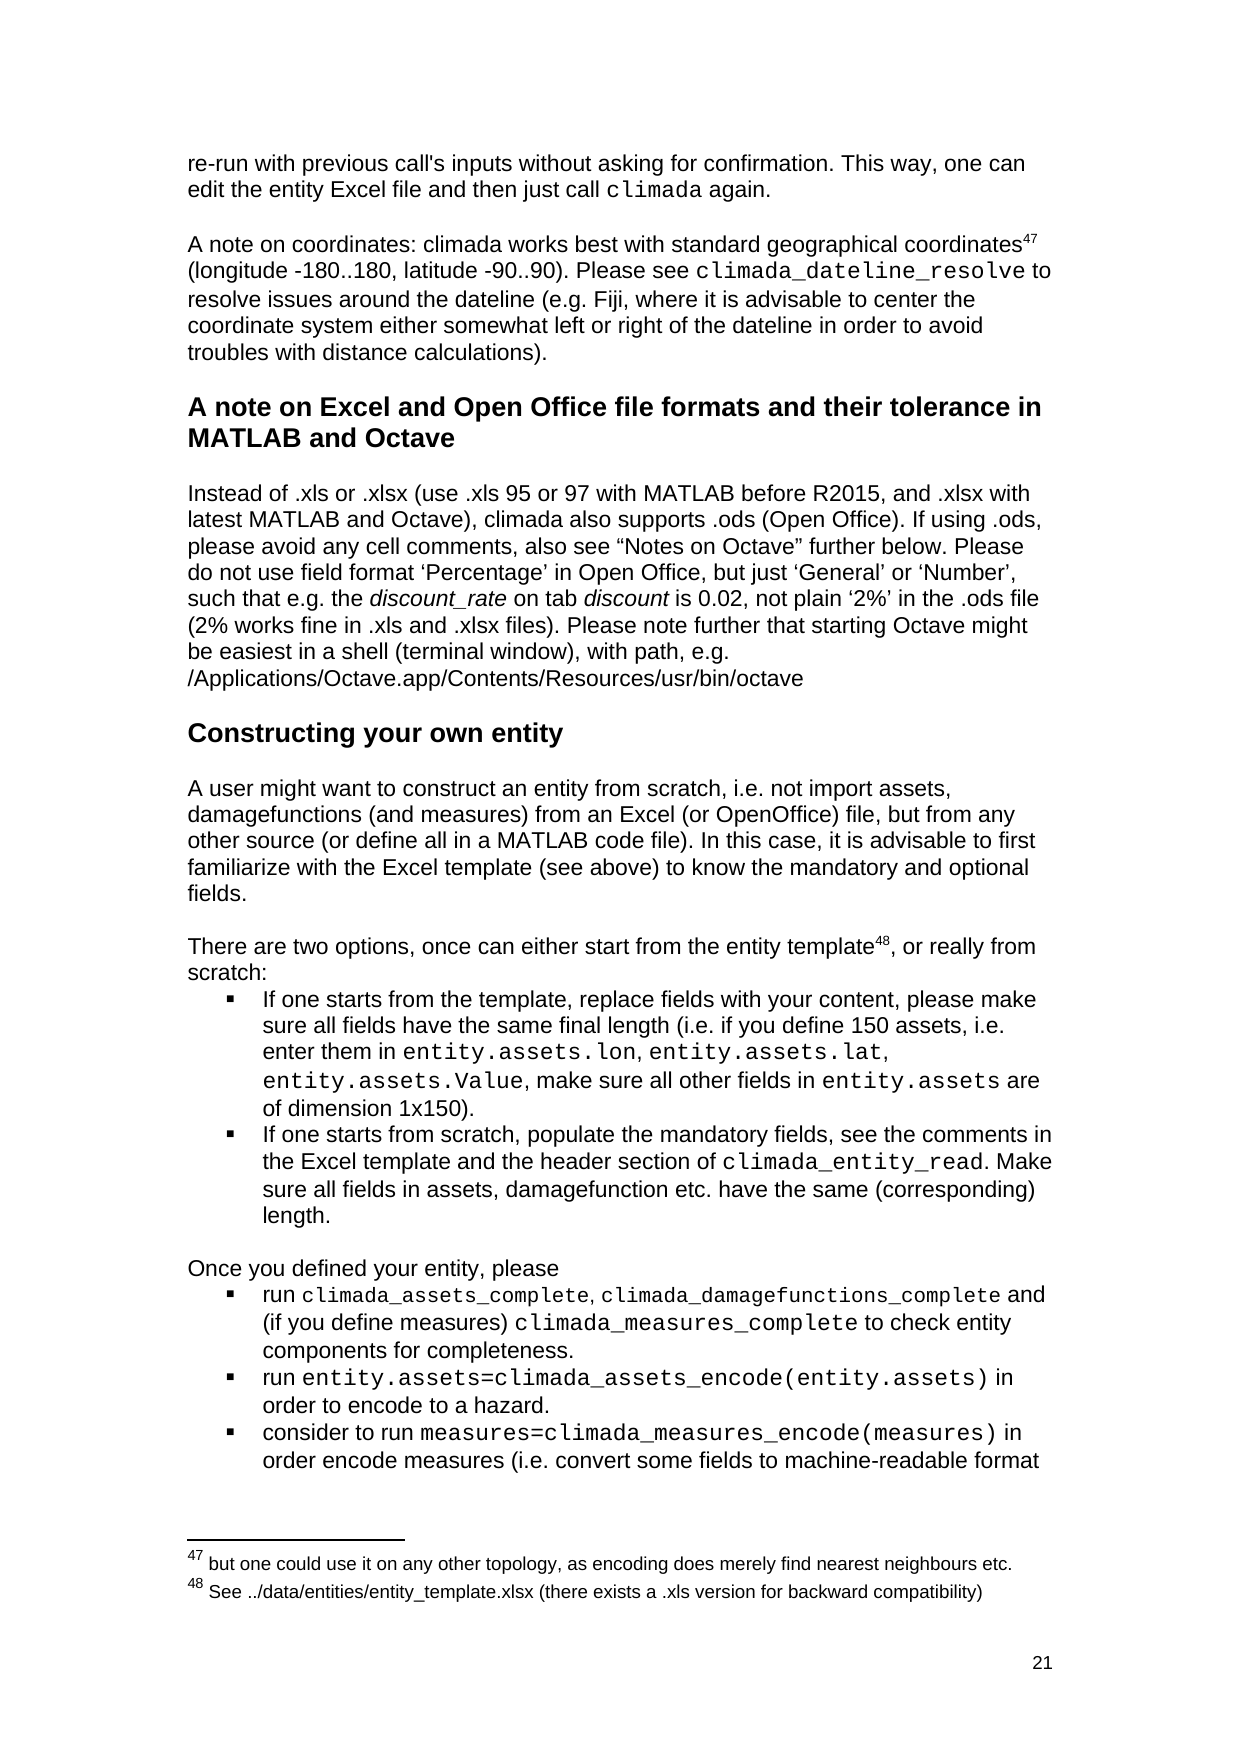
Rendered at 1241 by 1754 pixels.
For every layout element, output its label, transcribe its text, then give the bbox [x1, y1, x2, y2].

list If one starts from the template, replace fields with your content, please make sure all fields have the same final length (i.e. if you define 150 assets, i.e. enter them in entity.assets.lon, entity.assets.lat, entity.assets.Value, make sure all other fields in entity.assets are of dimension 1x150). [225, 986, 1053, 1121]
list If one starts from scratch, populate the mandatory fields, see the comments in the Excel template and the header section of climada_entity_read. Make sure all fields in assets, damagefunction etc. have the same (corresponding) length. [225, 1121, 1053, 1229]
text A note on coordinates: climada works best with standard geographical coordinates (longitude -180..180, latitude -90..90). Please see climada_dateline_resolve to resolve issues around the dateline (e.g. Fiji, where it is advisable to center the coordinate system either somewhat left or right of the dateline in order to avoid troubles with distance calculations). [187, 231, 1053, 365]
text There are two options, once can either start from the entity template, or really from scratch: [187, 933, 1053, 986]
text A user might want to construct an entity from scratch, i.e. not import assets, damagefunctions (and measures) from an Excel (or OpenOffice) file, but from any other source (or define all in a MATLAB code file). In this case, it is advisable to first familiarize with the Excel template (see above) to know the mandatory and optional fields. [187, 775, 1053, 907]
list run entity.assets=climada_assets_encode(entity.assets) in order to encode to a hazard. [225, 1364, 1053, 1418]
subtitle A note on Excel and Open Office file formats and their tolerance in MATLAB and Octave [187, 391, 1053, 454]
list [225, 1418, 1053, 1473]
text Instead of .xls or .xlsx (use .xls 95 or 97 with MATLAB before R2015, and .xlsx with latest MATLAB and Octave), climada also supports .ods (Open Office). If using .ods, please avoid any cell comments, also see “Notes on Octave” further below. Please do not use field format ‘Percentage’ in Open Office, but just ‘General’ or ‘Number’, such that e.g. the discount_rate on tab discount is 0.02, not plain ‘2%’ in the .ods file (2% works fine in .xls and .xlsx files). Please note further that starting Octave might be easiest in a shell (terminal window), with path, e.g. /Applications/Octave.app/Contents/Resources/usr/bin/octave [187, 480, 1053, 691]
subtitle Constructing your own entity [187, 717, 1053, 748]
text Once you defined your entity, please [187, 1255, 1053, 1281]
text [187, 150, 1053, 205]
list run climada_assets_complete, climada_damagefunctions_complete and (if you define measures) climada_measures_complete to check entity components for completeness. [225, 1281, 1053, 1364]
